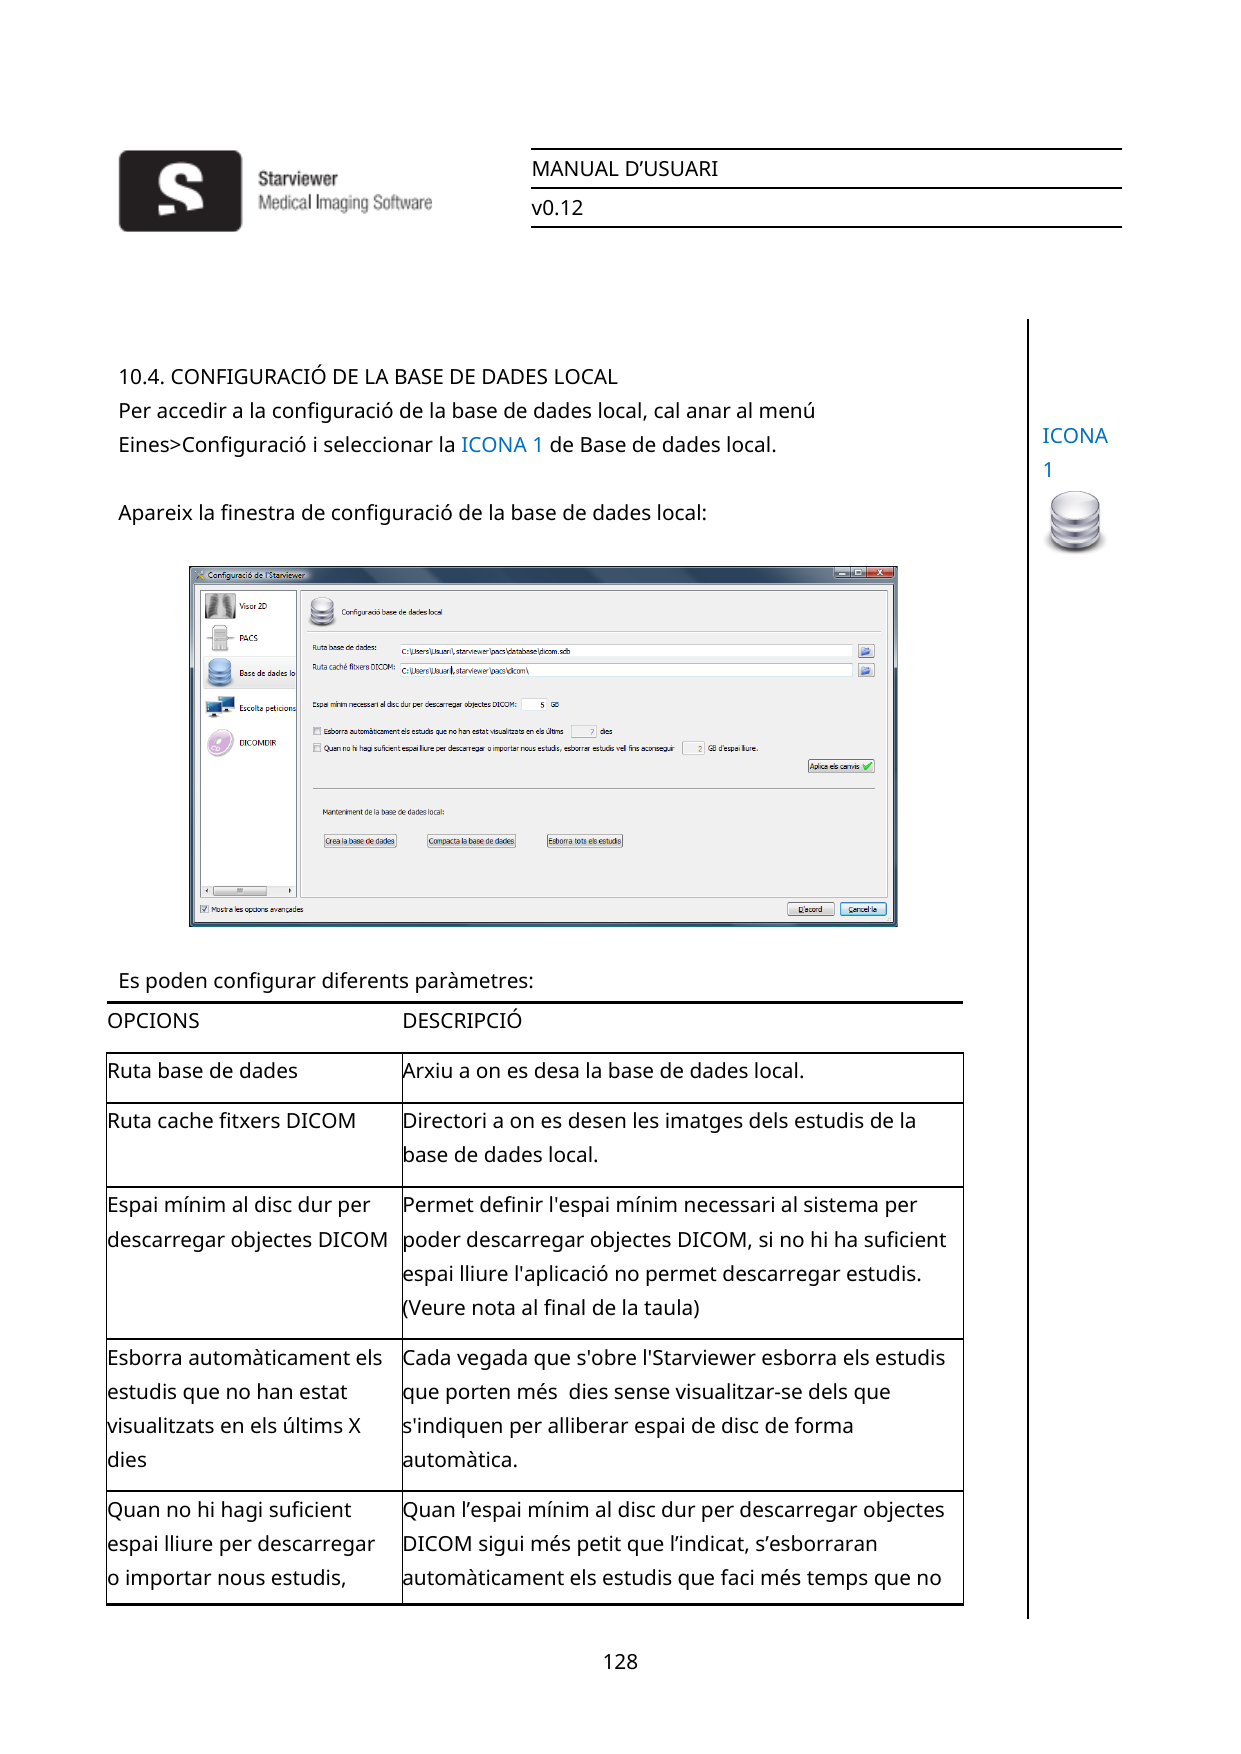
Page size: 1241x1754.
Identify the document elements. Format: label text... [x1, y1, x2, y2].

picture [1042, 489, 1109, 555]
table_header ICONA 1 [1029, 319, 1122, 1618]
text Es poden configurar diferents paràmetres: [118, 966, 1027, 995]
table_cell Ruta base de dades [107, 1054, 402, 1102]
picture [189, 566, 898, 927]
table_cell Arxiu a on es desa la base de dades local. [403, 1054, 963, 1102]
table_header opcions [107, 1004, 402, 1052]
table_header descripció [402, 1004, 963, 1052]
text Per accedir a la configuració de la base de dades local, cal anar al menú Eines>Configuració i seleccionar la ICONA 1 de Base de dades local. [118, 396, 1027, 459]
table_cell Permet definir l'espai mínim necessari al sistema per poder descarregar objectes DICOM, si no hi ha suficient espai lliure l'aplicació no permet descarregar estudis. (Veure nota al final de la taula) [403, 1188, 963, 1338]
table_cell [107, 1492, 402, 1603]
table_cell Cada vegada que s'obre l'Starviewer esborra els estudis que porten més dies sense visualitzar-se dels que s'indiquen per alliberar espai de disc de forma automàtica. [403, 1340, 963, 1490]
table_cell Ruta cache fitxers DICOM [107, 1104, 402, 1186]
table_cell Directori a on es desen les imatges dels estudis de la base de dades local. [403, 1104, 963, 1186]
table_cell Espai mínim al disc dur per descarregar objectes DICOM [107, 1188, 402, 1338]
text Apareix la finestra de configuració de la base de dades local: [118, 498, 1027, 527]
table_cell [403, 1492, 963, 1603]
subtitle Configuració de la base de dades local [118, 362, 1027, 391]
table_cell Esborra automàticament els estudis que no han estat visualitzats en els últims X dies [107, 1340, 402, 1490]
